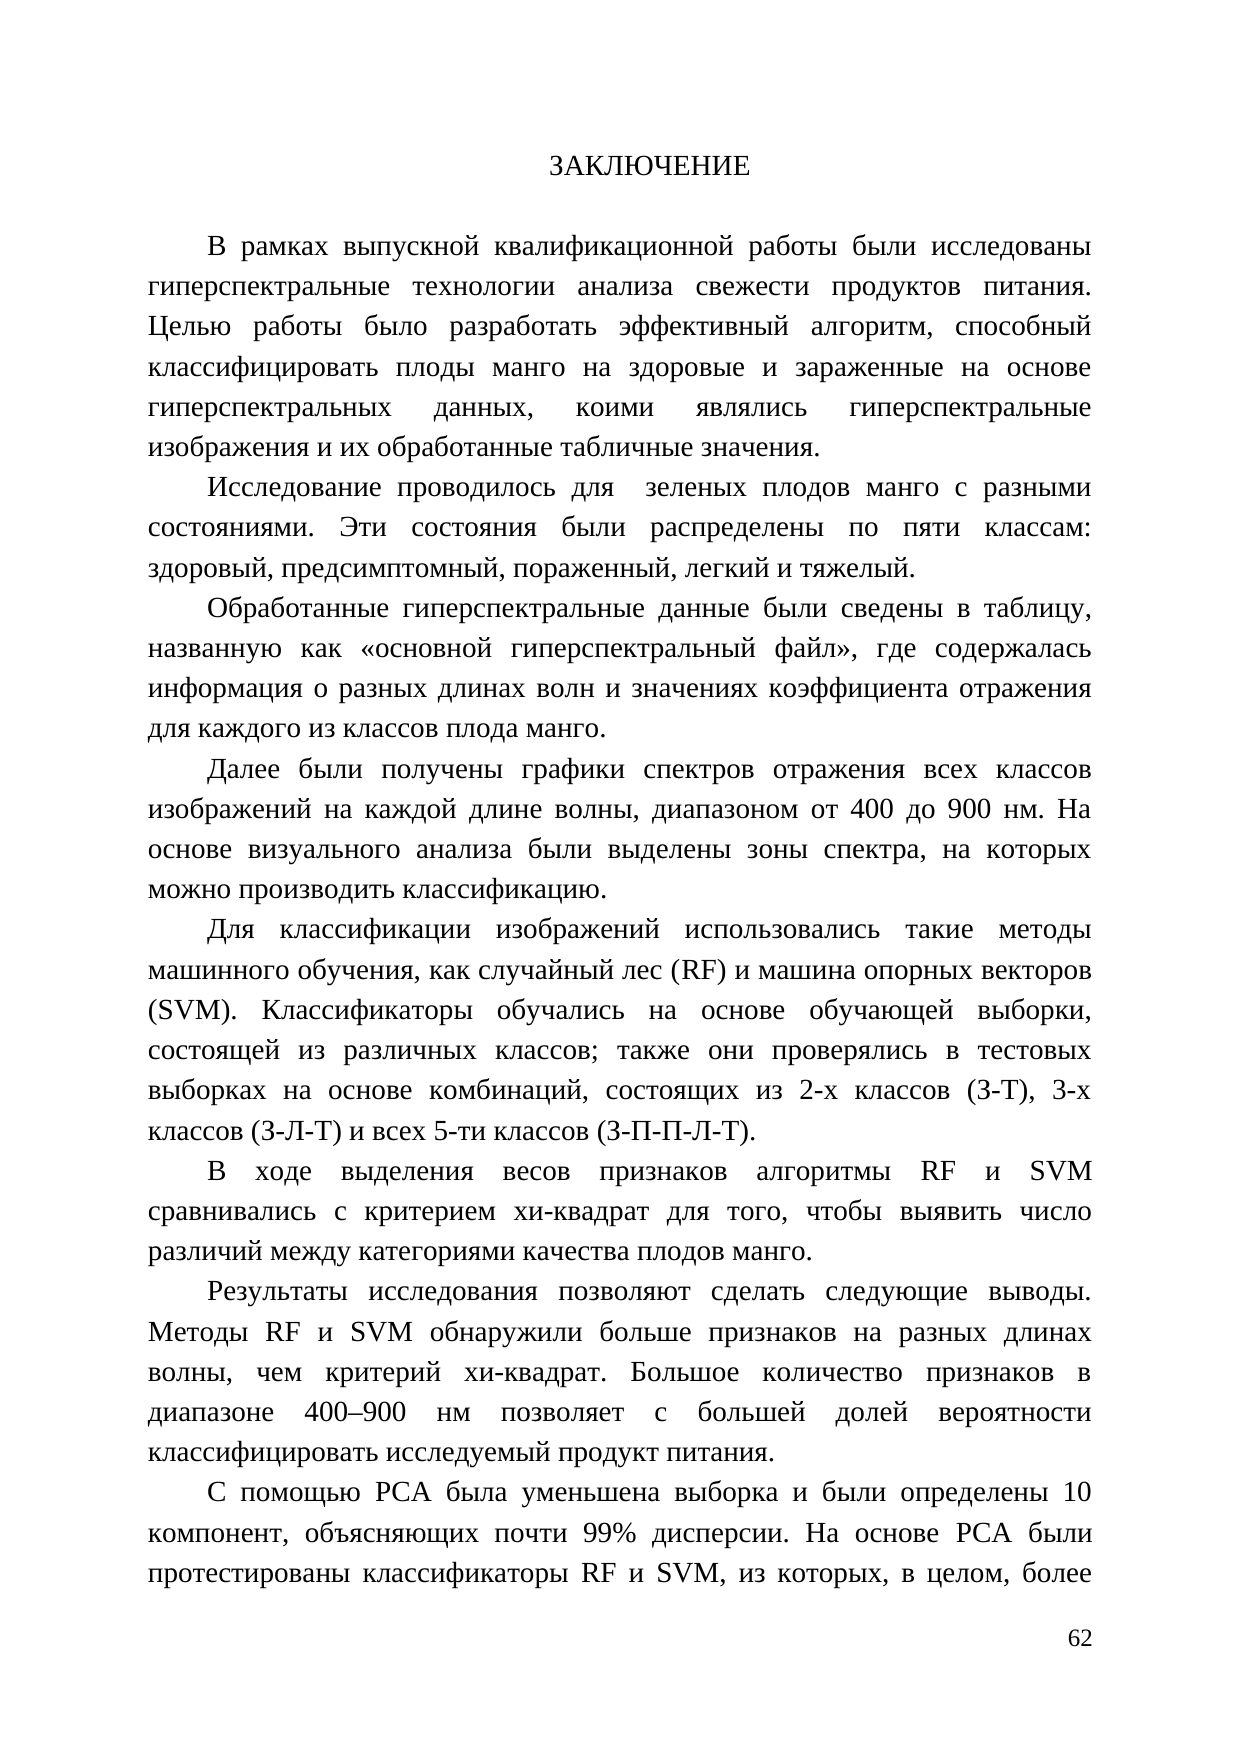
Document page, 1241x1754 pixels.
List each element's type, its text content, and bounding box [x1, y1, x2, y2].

list Обработанные гиперспектральные данные были сведены в таблицу, названную как «основной гиперспектральный файл», где содержалась информация о разных длинах волн и значениях коэффициента отражения для каждого из классов плода манго. [148, 590, 1092, 744]
list Исследование проводилось для зеленых плодов манго с разными состояниями. Эти состояния были распределены по пяти классам: здоровый, предсимптомный, пораженный, легкий и тяжелый. [148, 469, 1092, 583]
list В рамках выпускной квалификационной работы были исследованы гиперспектральные технологии анализа свежести продуктов питания. Целью работы было разработать эффективный алгоритм, способный классифицировать плоды манго на здоровые и зараженные на основе гиперспектральных данных, коими являлись гиперспектральные изображения и их обработанные табличные значения. [148, 228, 1092, 463]
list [148, 1474, 1092, 1588]
list Результаты исследования позволяют сделать следующие выводы. Методы RF и SVM обнаружили больше признаков на разных длинах волны, чем критерий хи-квадрат. Большое количество признаков в диапазоне 400–900 нм позволяет с большей долей вероятности классифицировать исследуемый продукт питания. [148, 1273, 1092, 1468]
list Для классификации изображений использовались такие методы машинного обучения, как случайный лес (RF) и машина опорных векторов (SVM). Классификаторы обучались на основе обучающей выборки, состоящей из различных классов; также они проверялись в тестовых выборках на основе комбинаций, состоящих из 2-х классов (З-Т), 3-х классов (З-Л-Т) и всех 5-ти классов (З-П-П-Л-Т). [148, 912, 1092, 1146]
list В ходе выделения весов признаков алгоритмы RF и SVM сравнивались с критерием хи-квадрат для того, чтобы выявить число различий между категориями качества плодов манго. [148, 1153, 1092, 1267]
list ЗАКЛЮЧЕНИЕ [148, 148, 1092, 181]
list Далее были получены графики спектров отражения всех классов изображений на каждой длине волны, диапазоном от 400 до 900 нм. На основе визуального анализа были выделены зоны спектра, на которых можно производить классификацию. [148, 751, 1092, 905]
